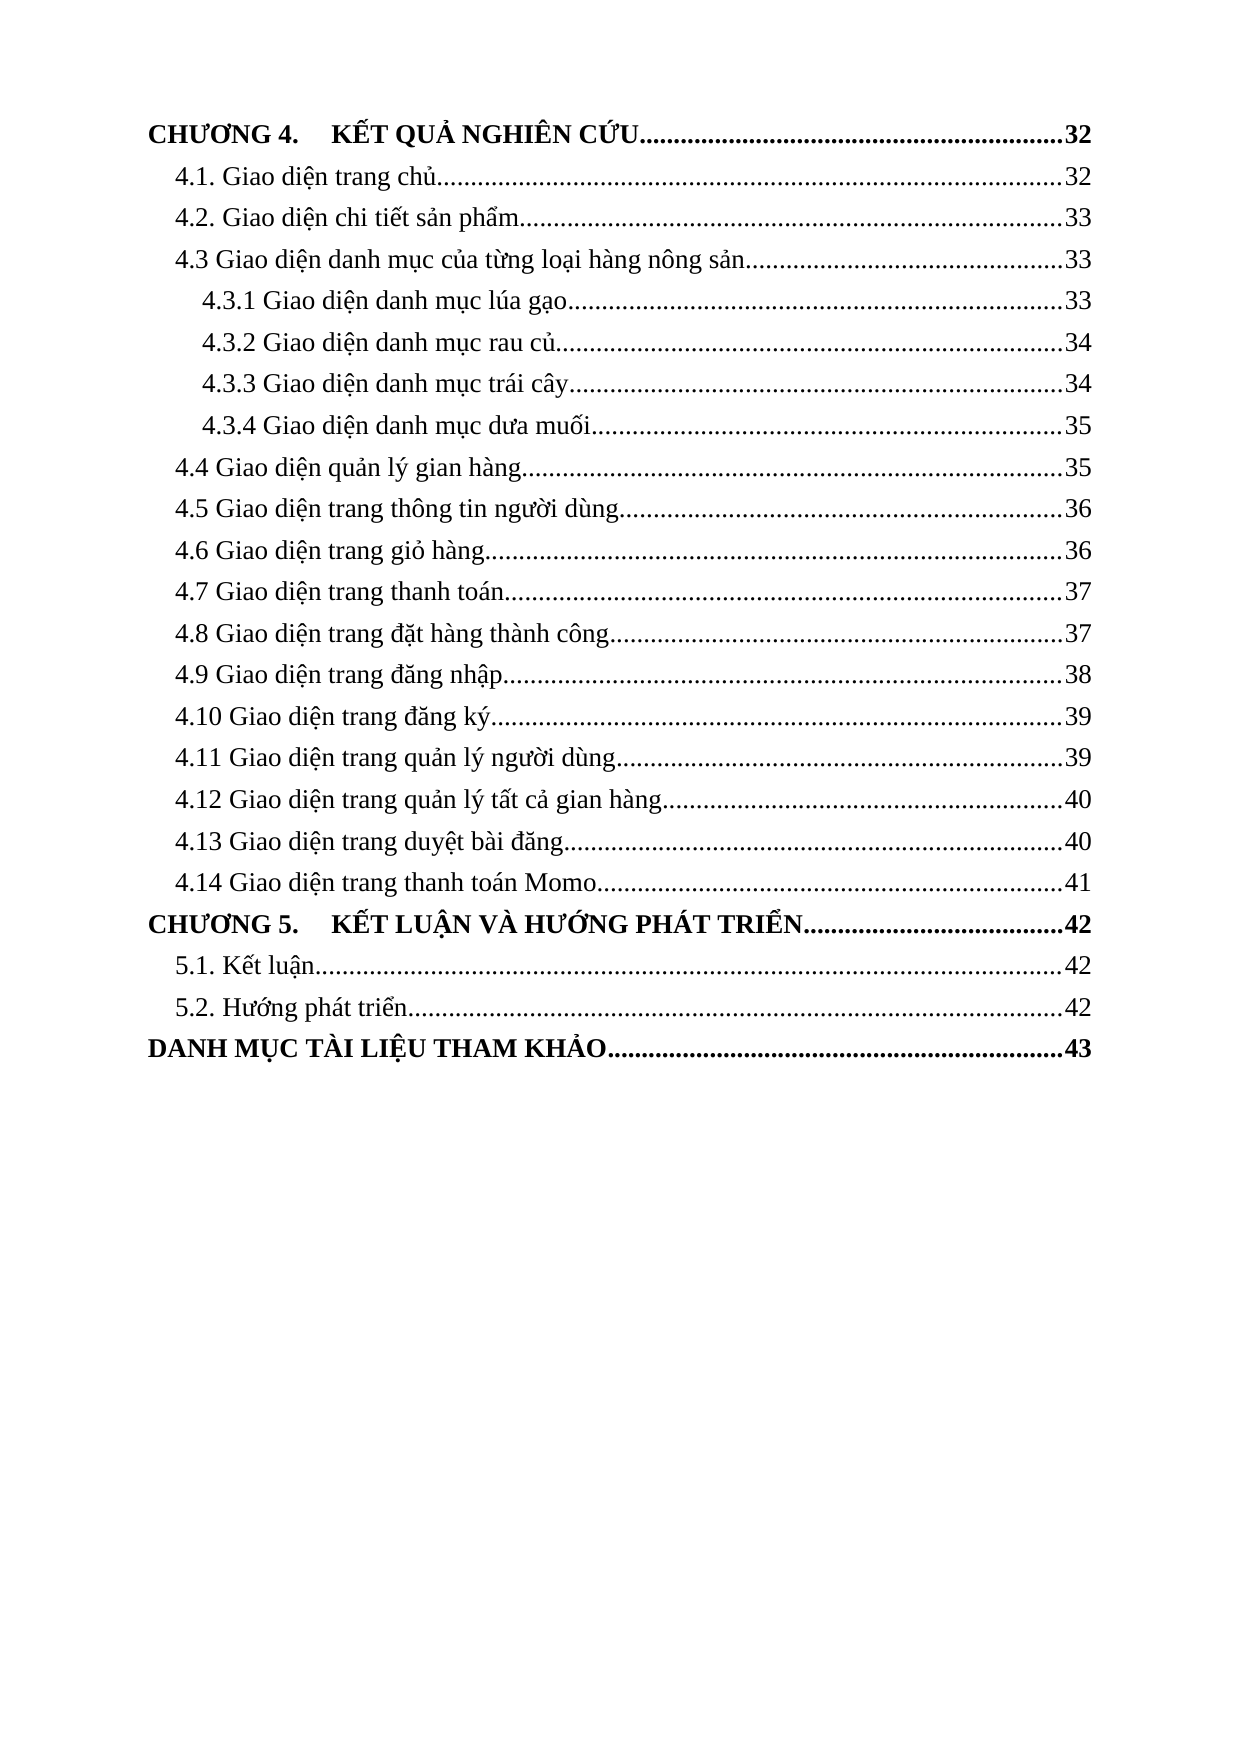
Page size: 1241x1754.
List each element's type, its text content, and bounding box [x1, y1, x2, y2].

text DANH MỤC TÀI LIỆU THAM KHẢO 43 [148, 1032, 1122, 1064]
text 4.3.4 Giao diện danh mục dưa muối 35 [202, 409, 1122, 440]
text 4.4 Giao diện quản lý gian hàng 35 [175, 451, 1122, 482]
text 4.14 Giao diện trang thanh toán Momo 41 [175, 866, 1122, 897]
text 4.2. Giao diện chi tiết sản phẩm 33 [175, 201, 1122, 232]
text 4.9 Giao diện trang đăng nhập 38 [175, 658, 1122, 689]
text 4.1. Giao diện trang chủ 32 [175, 160, 1122, 191]
text 4.11 Giao diện trang quản lý người dùng 39 [175, 742, 1122, 773]
text CHƯƠNG 5. KẾT LUẬN VÀ HƯỚNG PHÁT TRIỂN 42 [148, 908, 1122, 939]
text 4.7 Giao diện trang thanh toán 37 [175, 575, 1122, 606]
text 4.13 Giao diện trang duyệt bài đăng 40 [175, 825, 1122, 856]
text 4.10 Giao diện trang đăng ký 39 [175, 700, 1122, 731]
text 4.3.1 Giao diện danh mục lúa gạo 33 [202, 284, 1122, 316]
text 4.8 Giao diện trang đặt hàng thành công 37 [175, 617, 1122, 648]
text 4.3 Giao diện danh mục của từng loại hàng nông sản 33 [175, 243, 1122, 274]
text 4.6 Giao diện trang giỏ hàng 36 [175, 534, 1122, 565]
text 4.3.3 Giao diện danh mục trái cây 34 [202, 367, 1122, 399]
text 5.1. Kết luận 42 [175, 949, 1122, 981]
text 4.5 Giao diện trang thông tin người dùng 36 [175, 492, 1122, 523]
text CHƯƠNG 4. KẾT QUẢ NGHIÊN CỨU 32 [148, 118, 1122, 149]
text 4.3.2 Giao diện danh mục rau củ 34 [202, 326, 1122, 357]
text 5.2. Hướng phát triển 42 [175, 991, 1122, 1022]
text 4.12 Giao diện trang quản lý tất cả gian hàng 40 [175, 783, 1122, 814]
